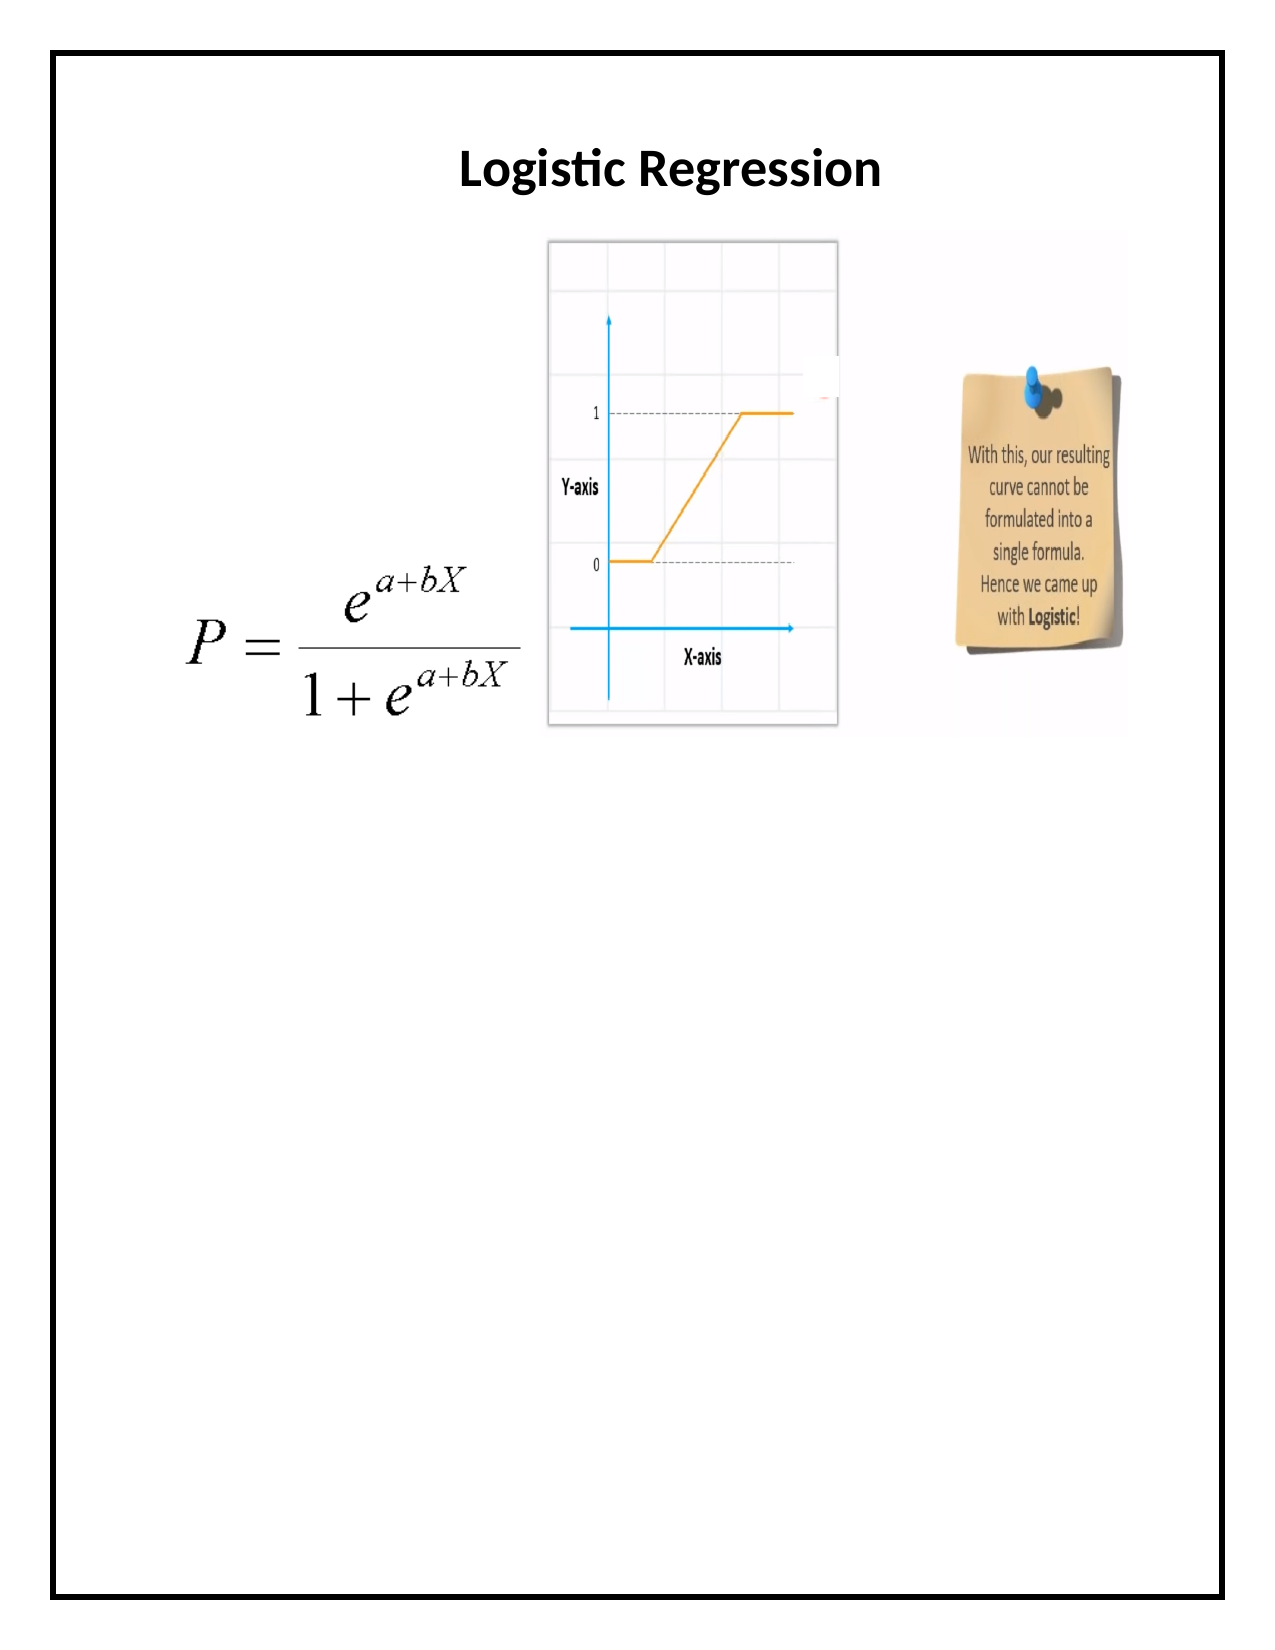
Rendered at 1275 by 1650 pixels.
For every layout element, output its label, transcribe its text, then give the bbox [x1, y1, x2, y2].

picture [172, 230, 1128, 737]
text Logistic Regression [173, 133, 1169, 199]
